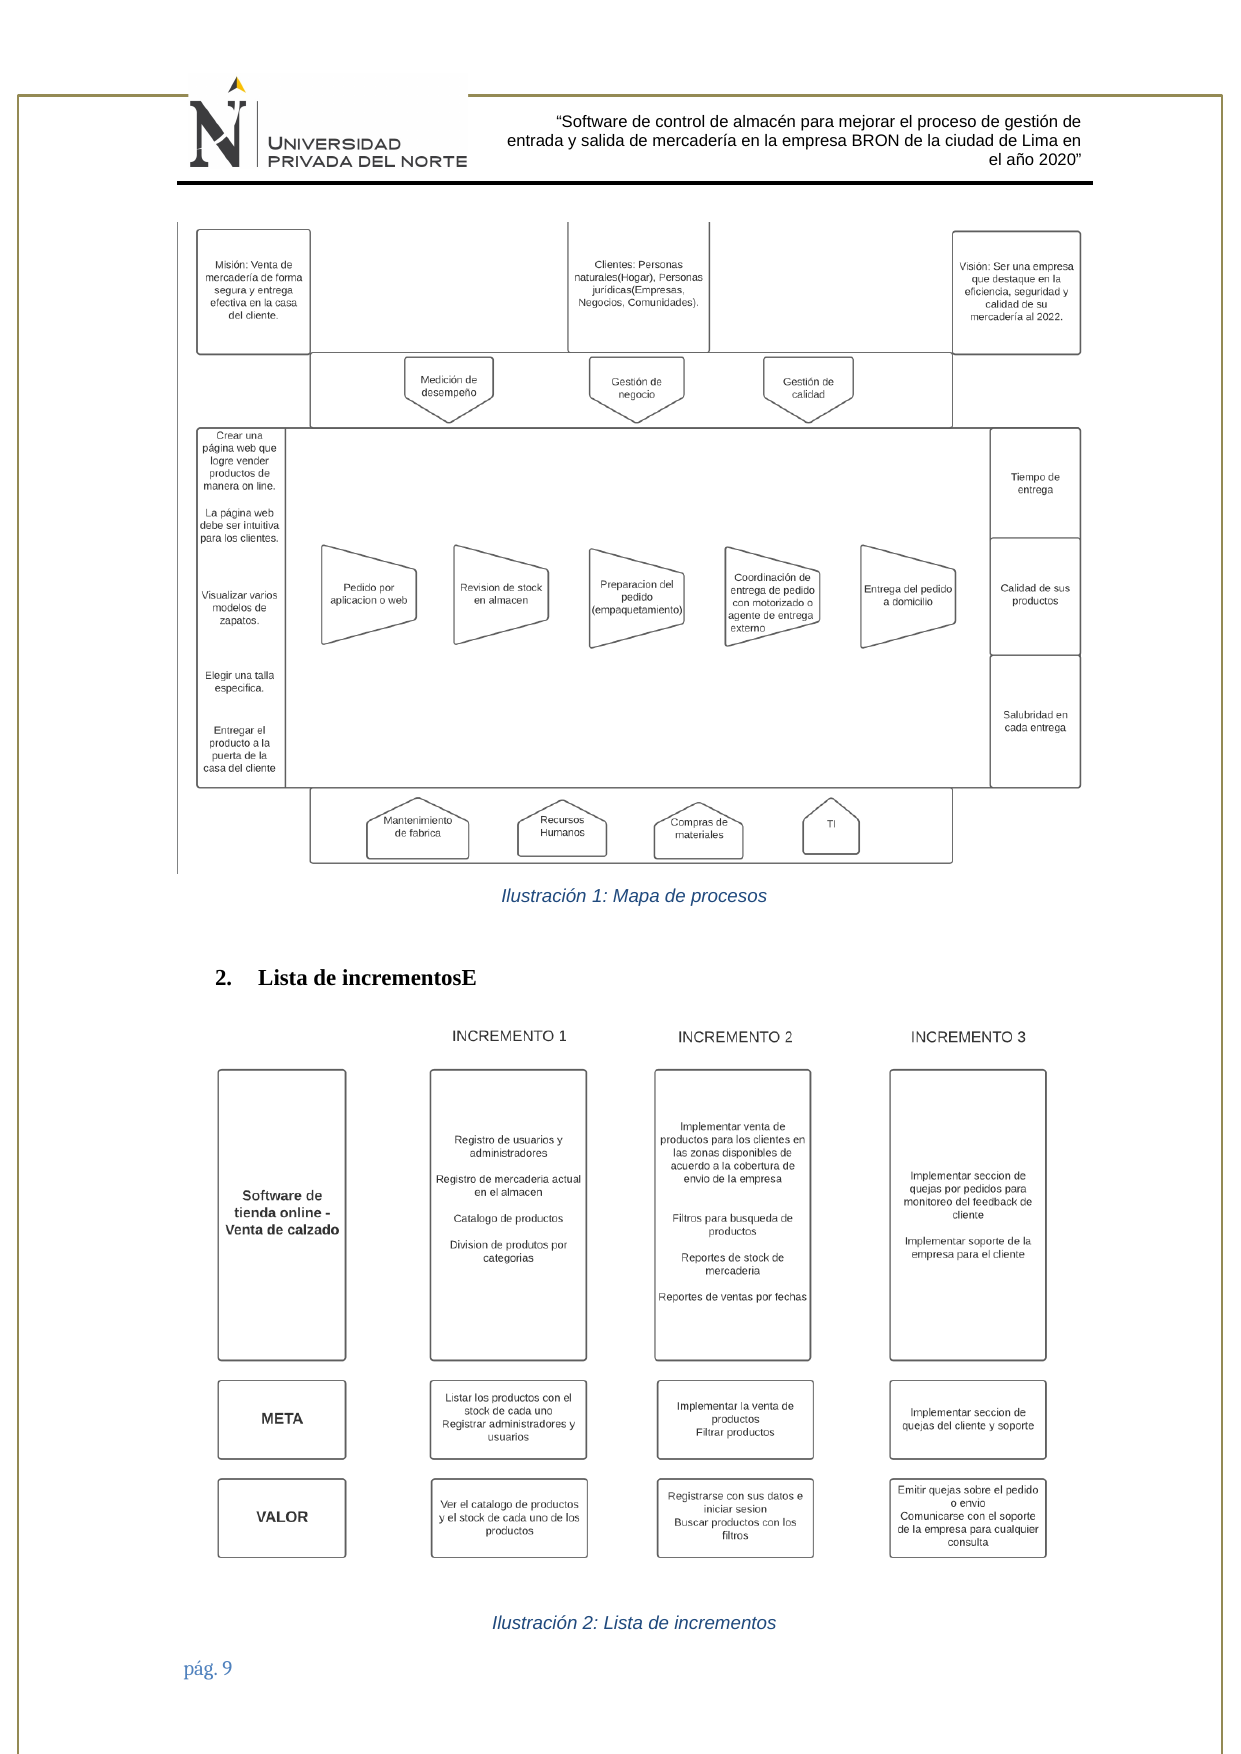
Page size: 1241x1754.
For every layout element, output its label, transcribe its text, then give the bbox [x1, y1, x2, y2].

picture [177, 222, 1093, 874]
text Ilustración 1: Mapa de procesos [177, 885, 1092, 907]
picture [177, 994, 1093, 1571]
picture [188, 73, 469, 169]
list Lista de incrementosE [215, 964, 1092, 990]
